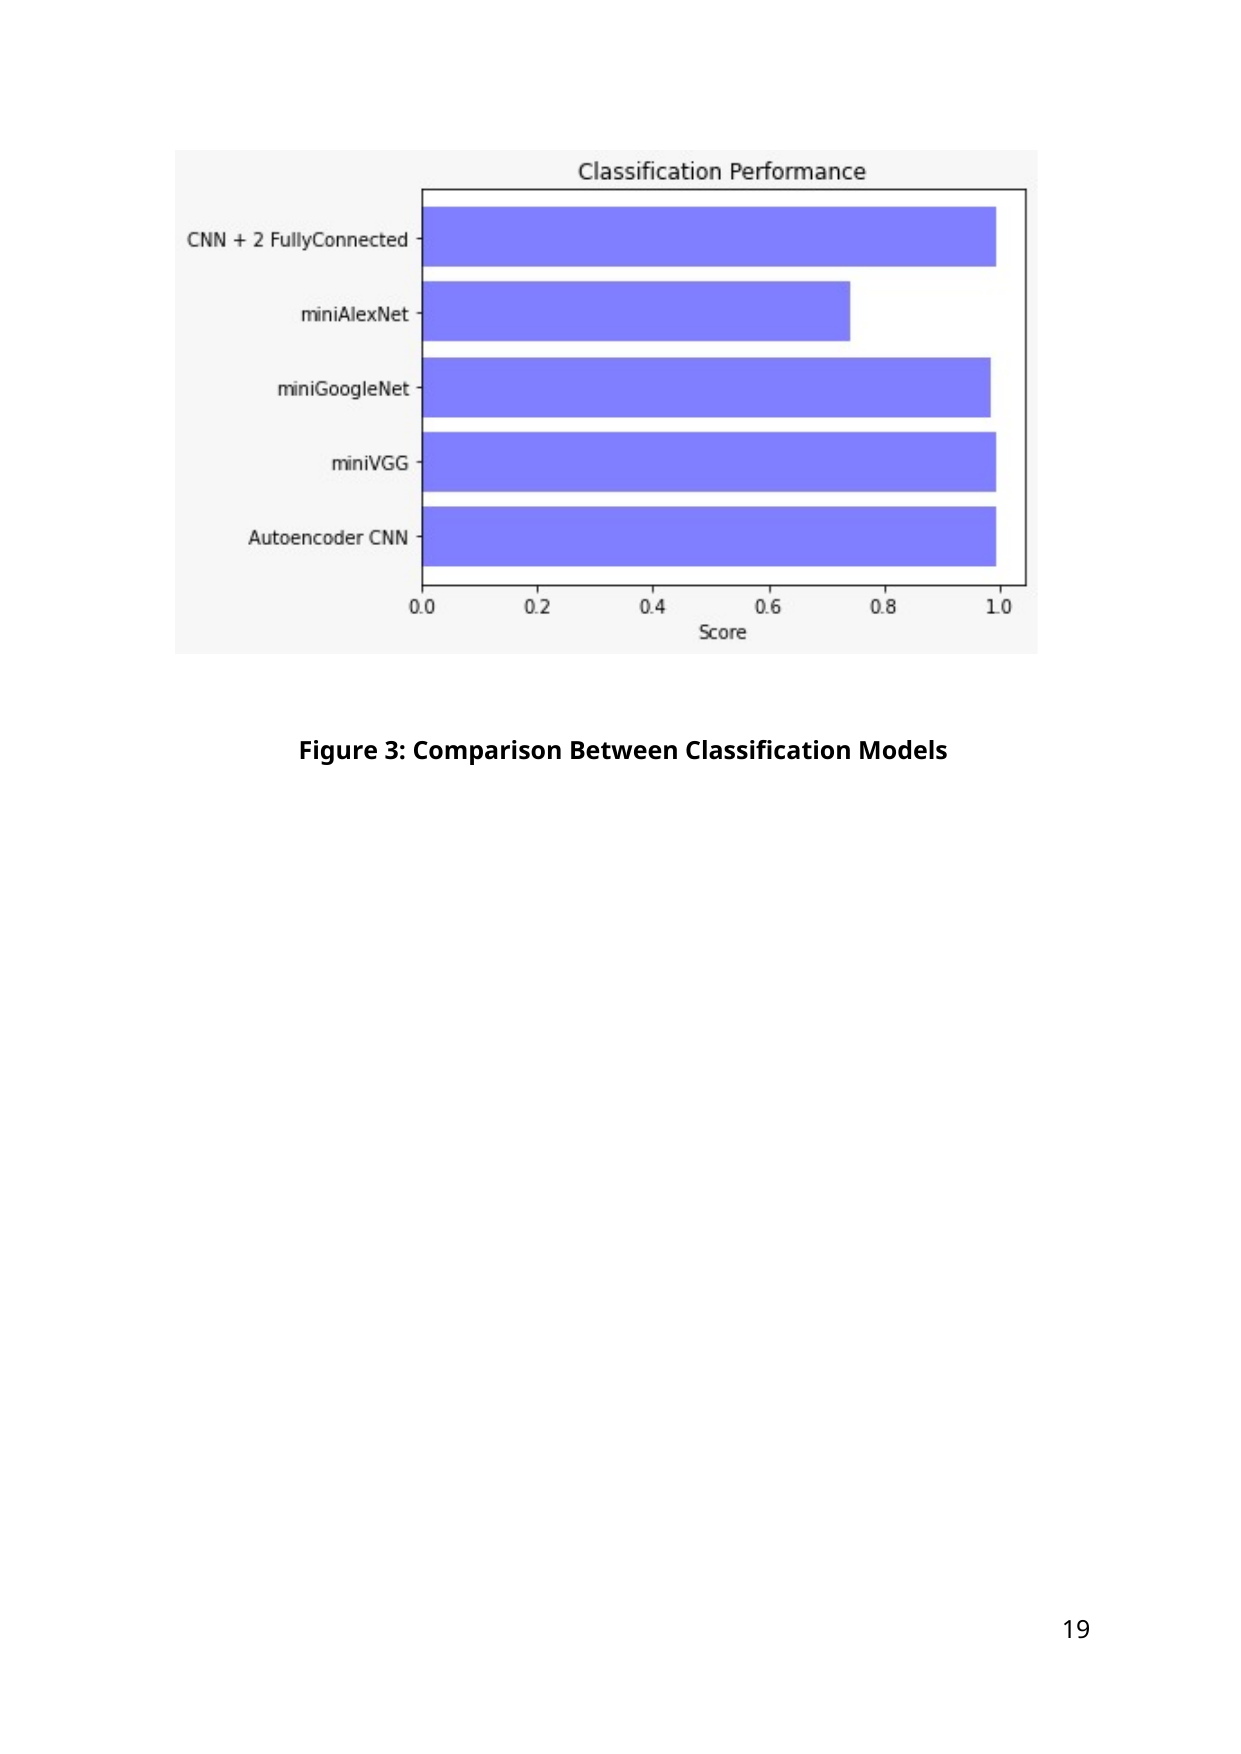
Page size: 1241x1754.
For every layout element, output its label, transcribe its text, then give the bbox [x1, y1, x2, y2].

text Figure 3: Comparison Between Classification Models [150, 732, 1090, 767]
picture [175, 150, 1038, 654]
